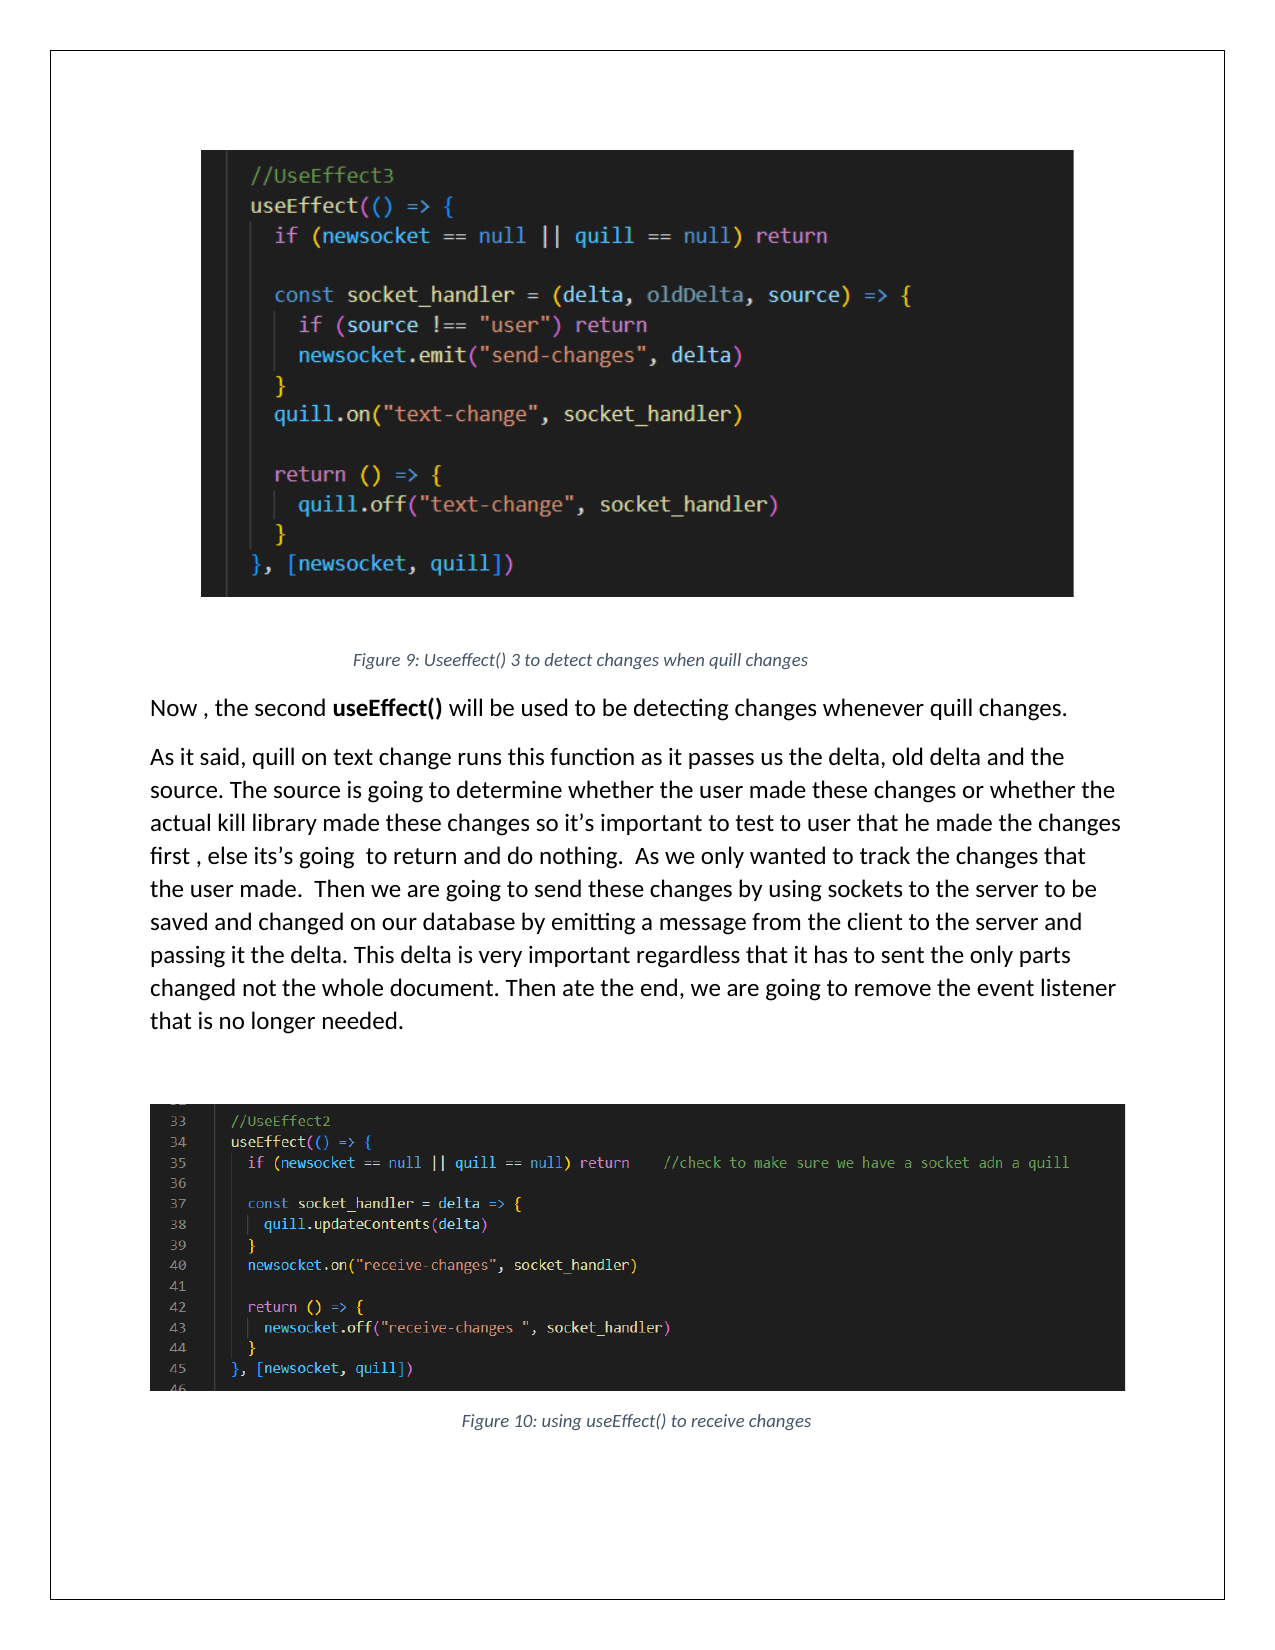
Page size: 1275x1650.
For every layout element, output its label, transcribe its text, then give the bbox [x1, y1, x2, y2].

picture [201, 150, 1074, 597]
text Figure 9: Useeffect() 3 to detect changes when quill changes [150, 648, 1125, 671]
text Now , the second useEffect() will be used to be detecting changes whenever quill changes. [150, 692, 1125, 722]
text Figure 10: using useEffect() to receive changes [150, 1409, 1125, 1432]
picture [150, 1104, 1125, 1391]
text As it said, quill on text change runs this function as it passes us the delta, old delta and the source. The source is going to determine whether the user made these changes or whether the actual kill library made these changes so it’s important to test to user that he made the changes first , else its’s going to return and do nothing. As we only wanted to track the changes that the user made. Then we are going to send these changes by using sockets to the server to be saved and changed on our database by emitting a message from the client to the server and passing it the delta. This delta is very important regardless that it has to sent the only parts changed not the whole document. Then ate the end, we are going to remove the event listener that is no longer needed. [150, 742, 1125, 1035]
